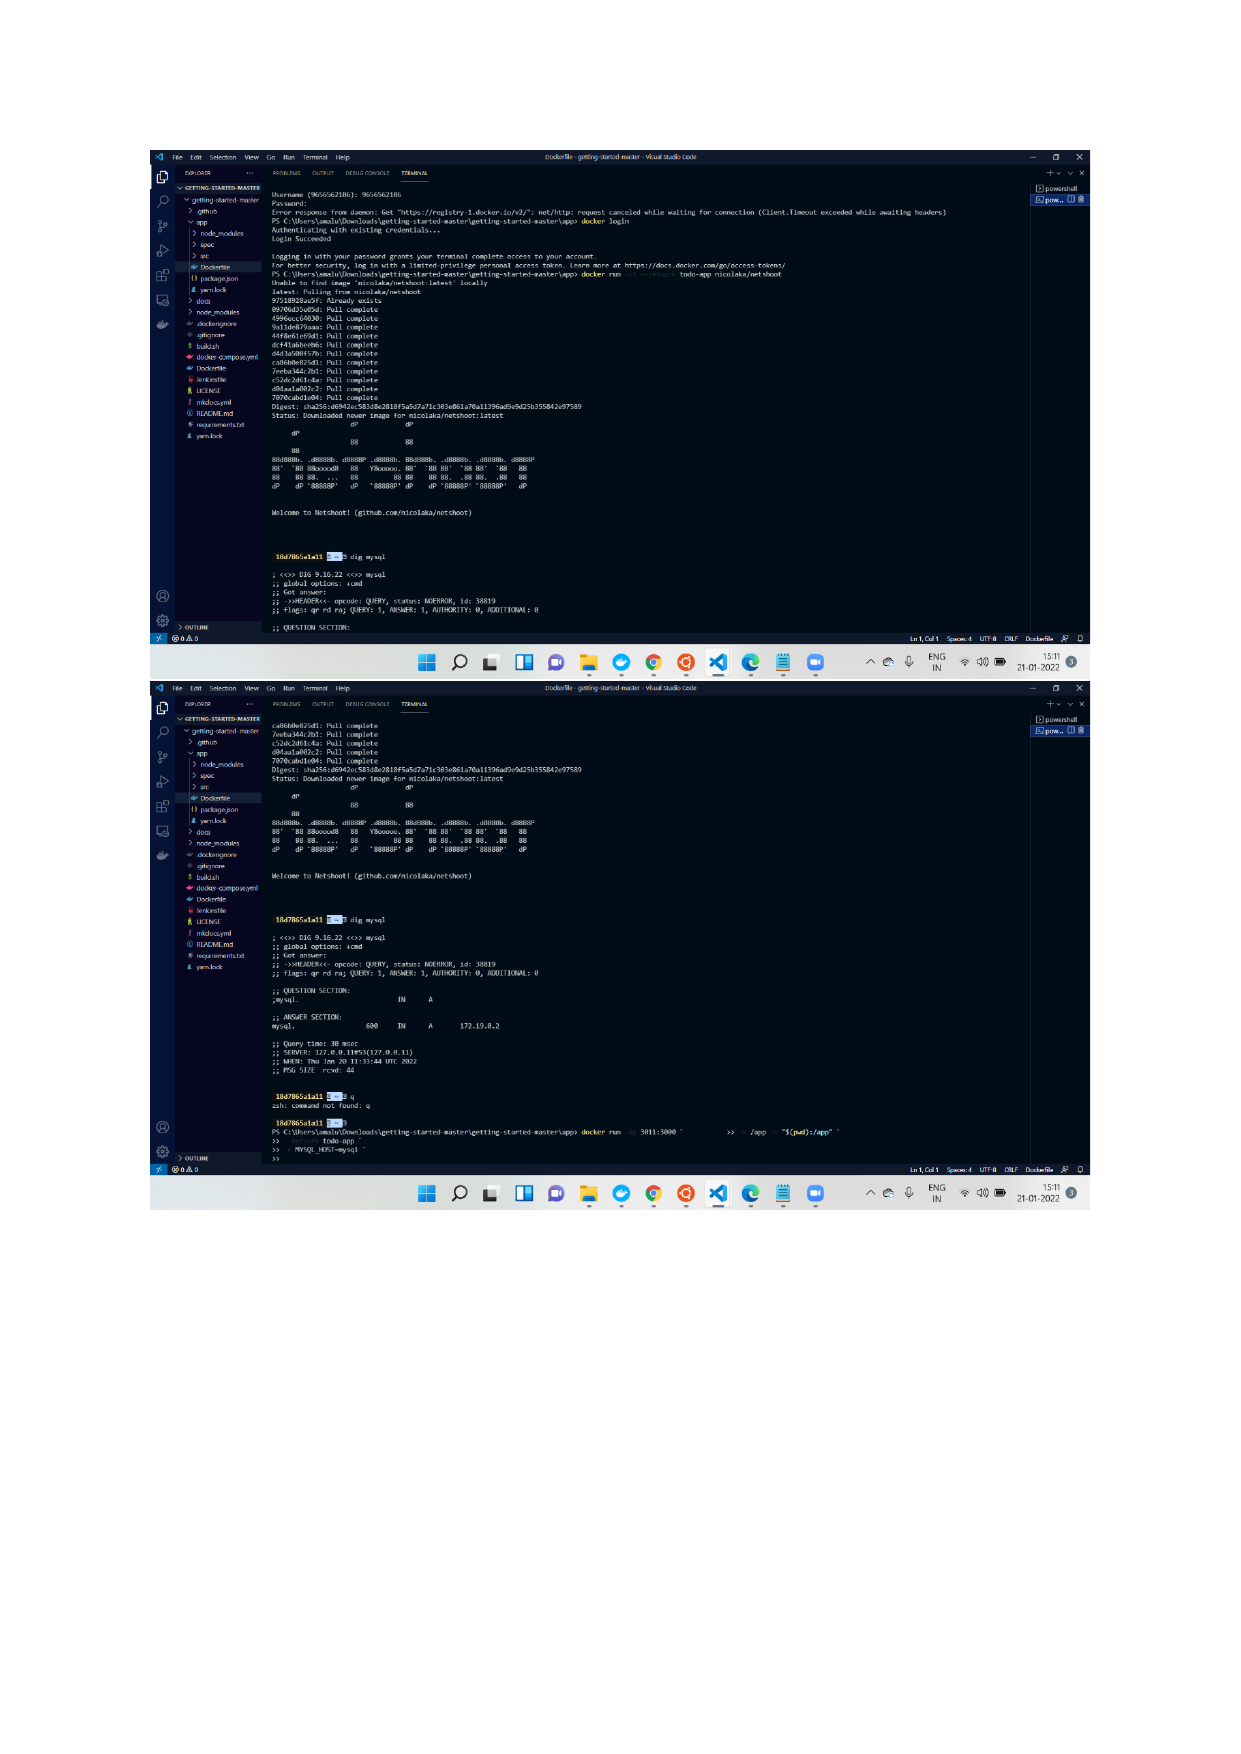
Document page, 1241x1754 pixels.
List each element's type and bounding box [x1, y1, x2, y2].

picture [150, 150, 1091, 679]
picture [150, 681, 1091, 1210]
